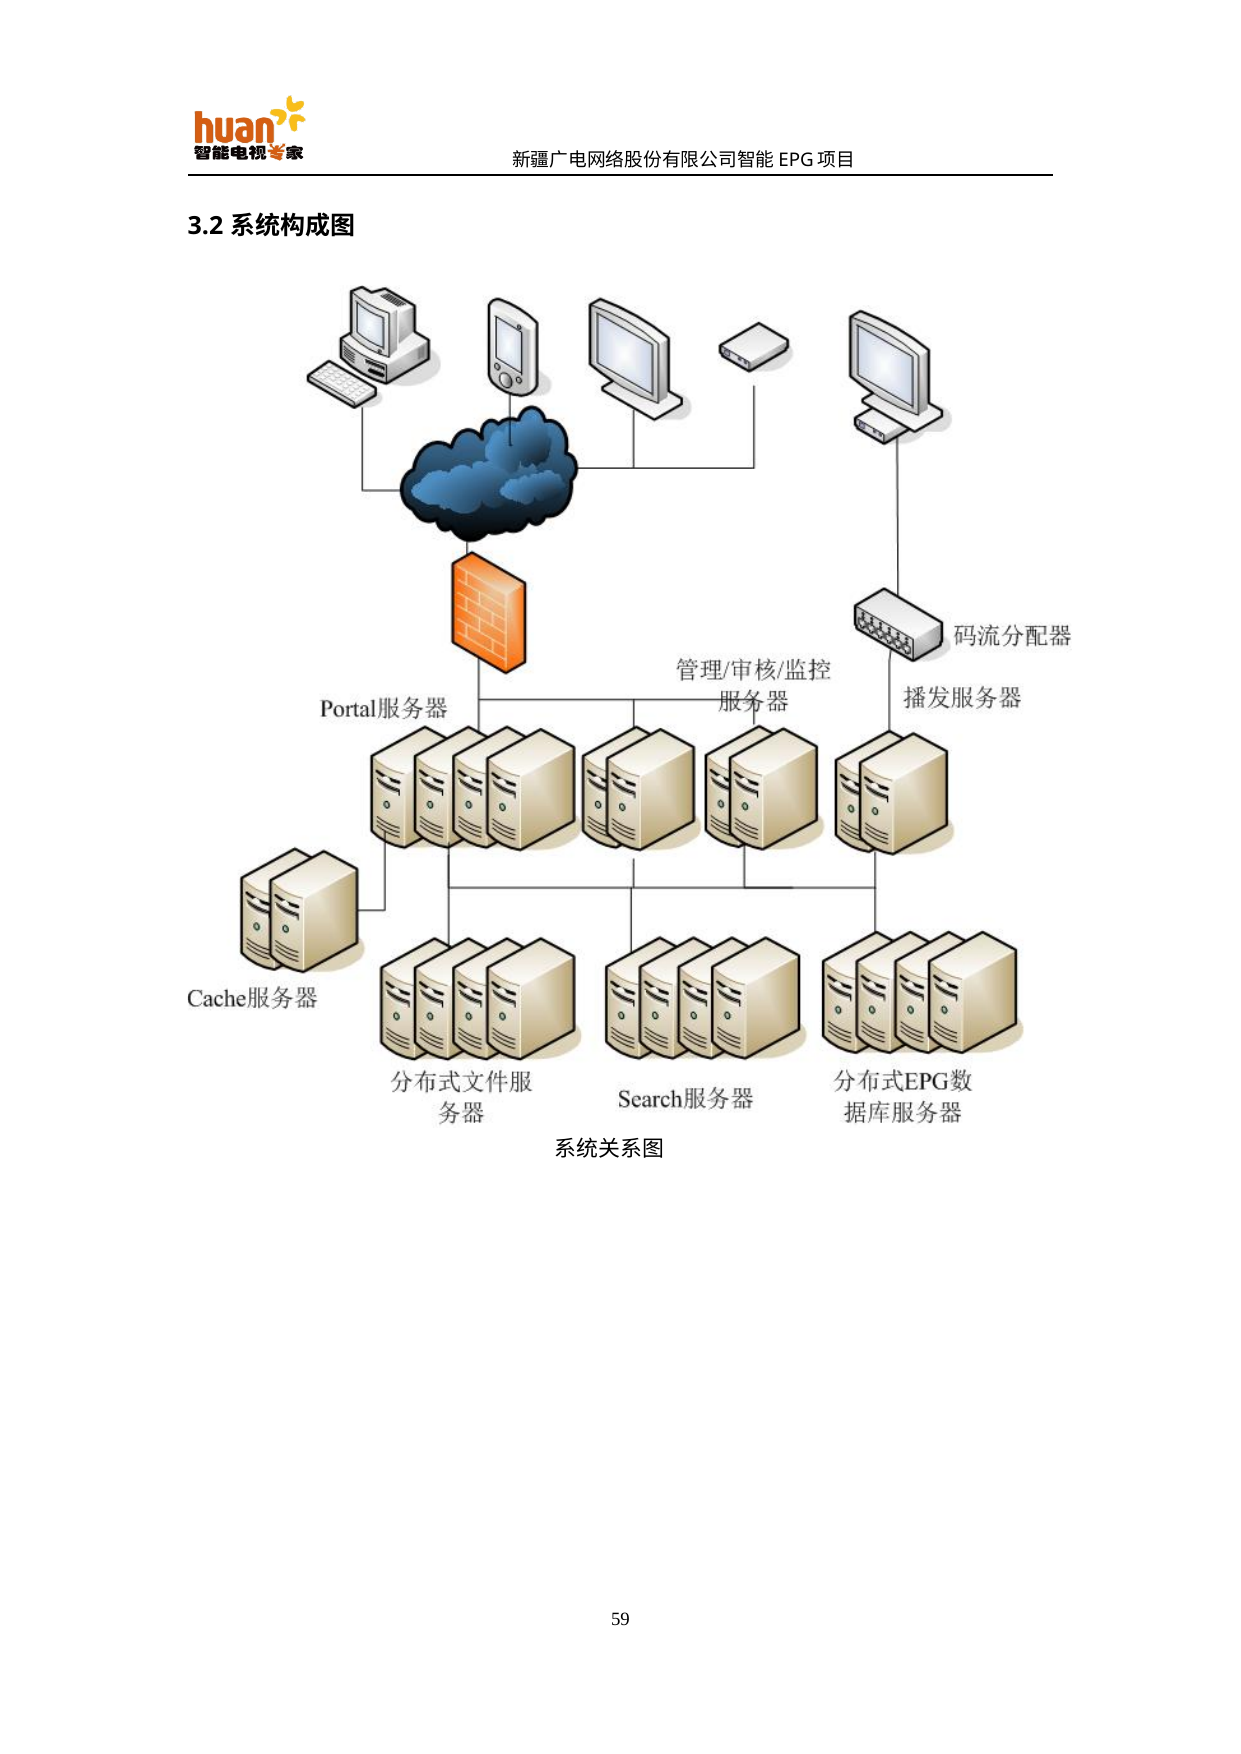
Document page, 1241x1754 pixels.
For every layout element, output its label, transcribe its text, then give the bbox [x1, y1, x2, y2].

picture [187, 285, 1072, 1128]
picture [187, 88, 313, 167]
text 系统关系图 [187, 1130, 1053, 1163]
subtitle 3.2 系统构成图 [187, 191, 1053, 256]
